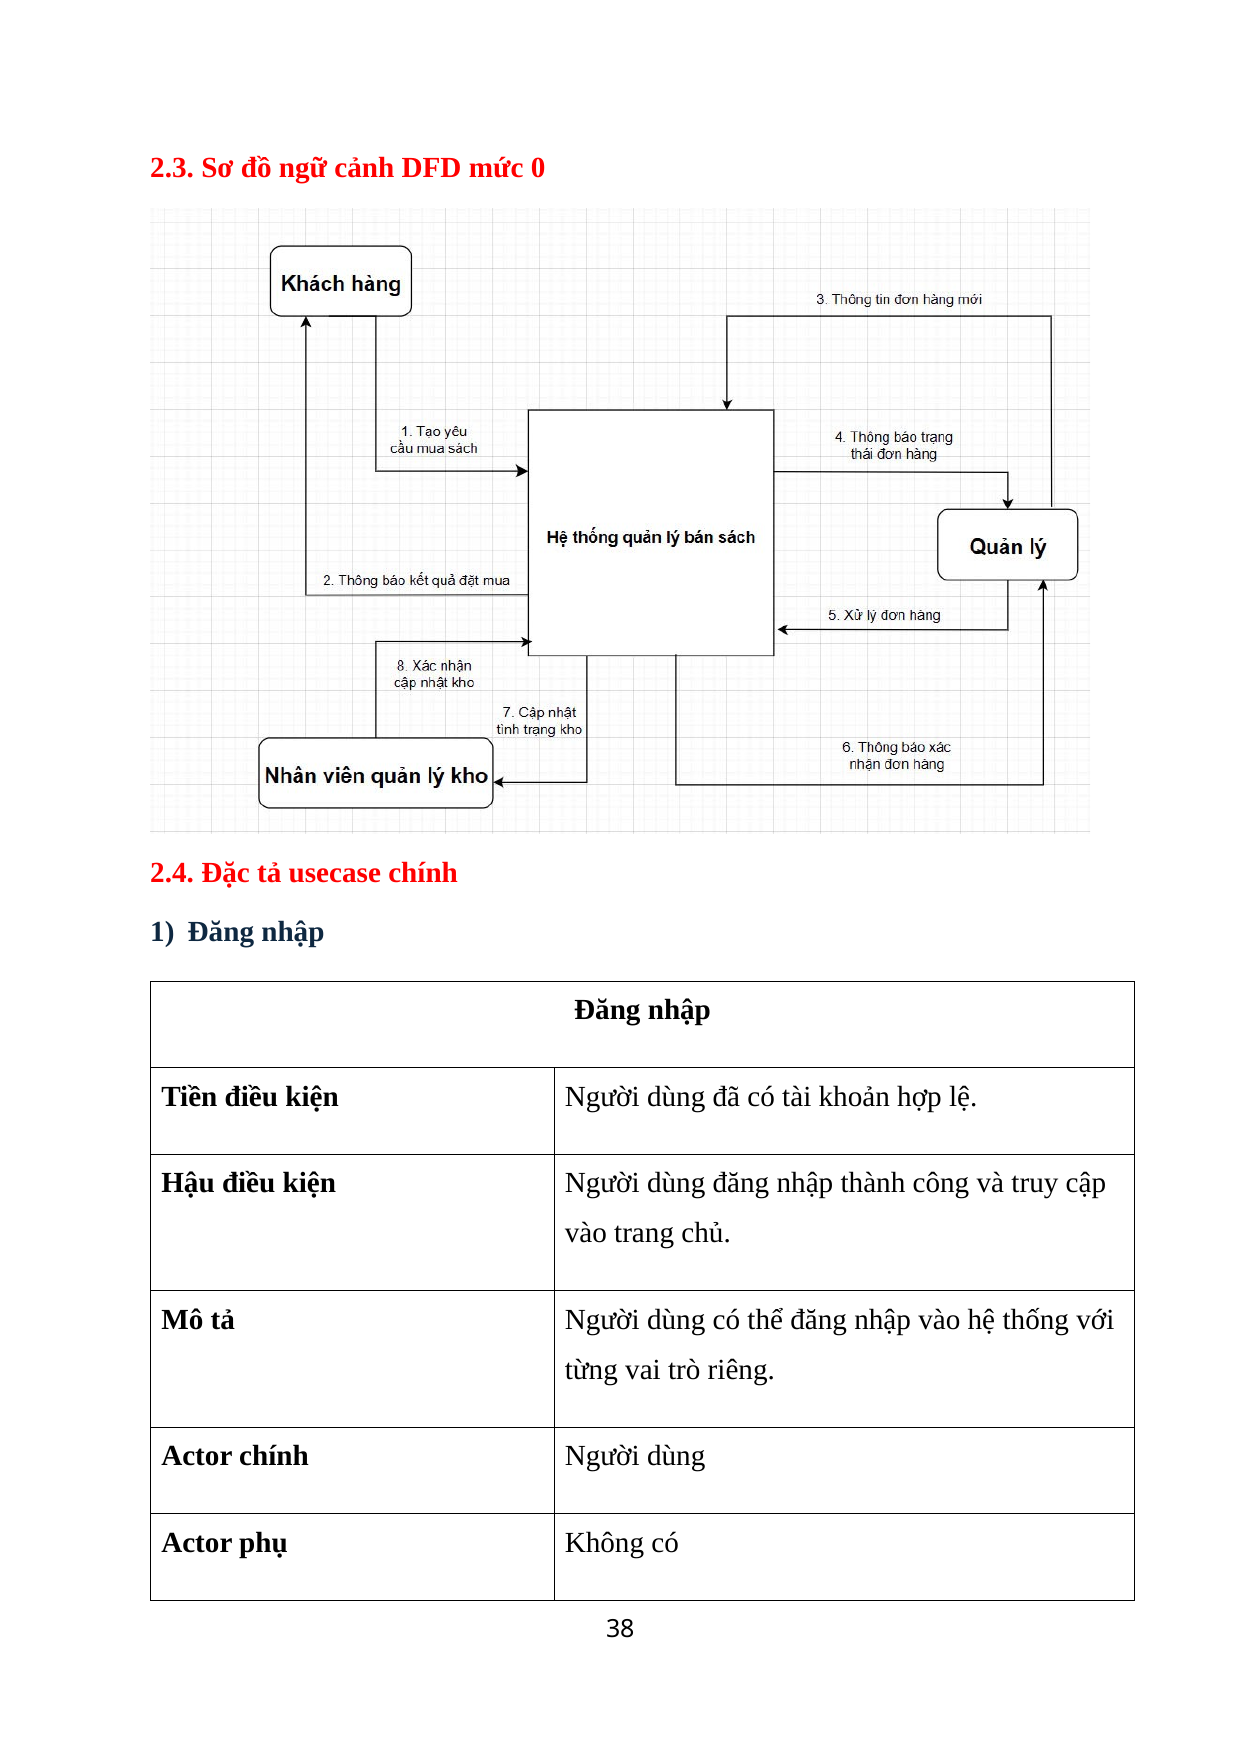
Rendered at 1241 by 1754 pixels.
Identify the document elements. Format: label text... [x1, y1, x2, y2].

table_cell Actor chính [151, 1428, 554, 1513]
subtitle 2.4. Đặc tả usecase chính [150, 855, 1090, 889]
list Đăng nhập [150, 914, 1090, 947]
table_cell Người dùng có thể đăng nhập vào hệ thống với từng vai trò riêng. [555, 1291, 1134, 1427]
picture [150, 208, 1091, 834]
table_cell Actor phụ [151, 1514, 554, 1600]
table_cell Người dùng đã có tài khoản hợp lệ. [555, 1068, 1134, 1154]
table_cell Hậu điều kiện [151, 1155, 554, 1290]
table_cell Mô tả [151, 1291, 554, 1427]
table_cell Người dùng [555, 1428, 1134, 1513]
table_cell Người dùng đăng nhập thành công và truy cập vào trang chủ. [555, 1155, 1134, 1290]
table_cell Tiền điều kiện [151, 1068, 554, 1154]
subtitle 2.3. Sơ đồ ngữ cảnh DFD mức 0 [150, 150, 1090, 183]
table_header Đăng nhập [151, 982, 1134, 1067]
table_cell Không có [555, 1514, 1134, 1600]
